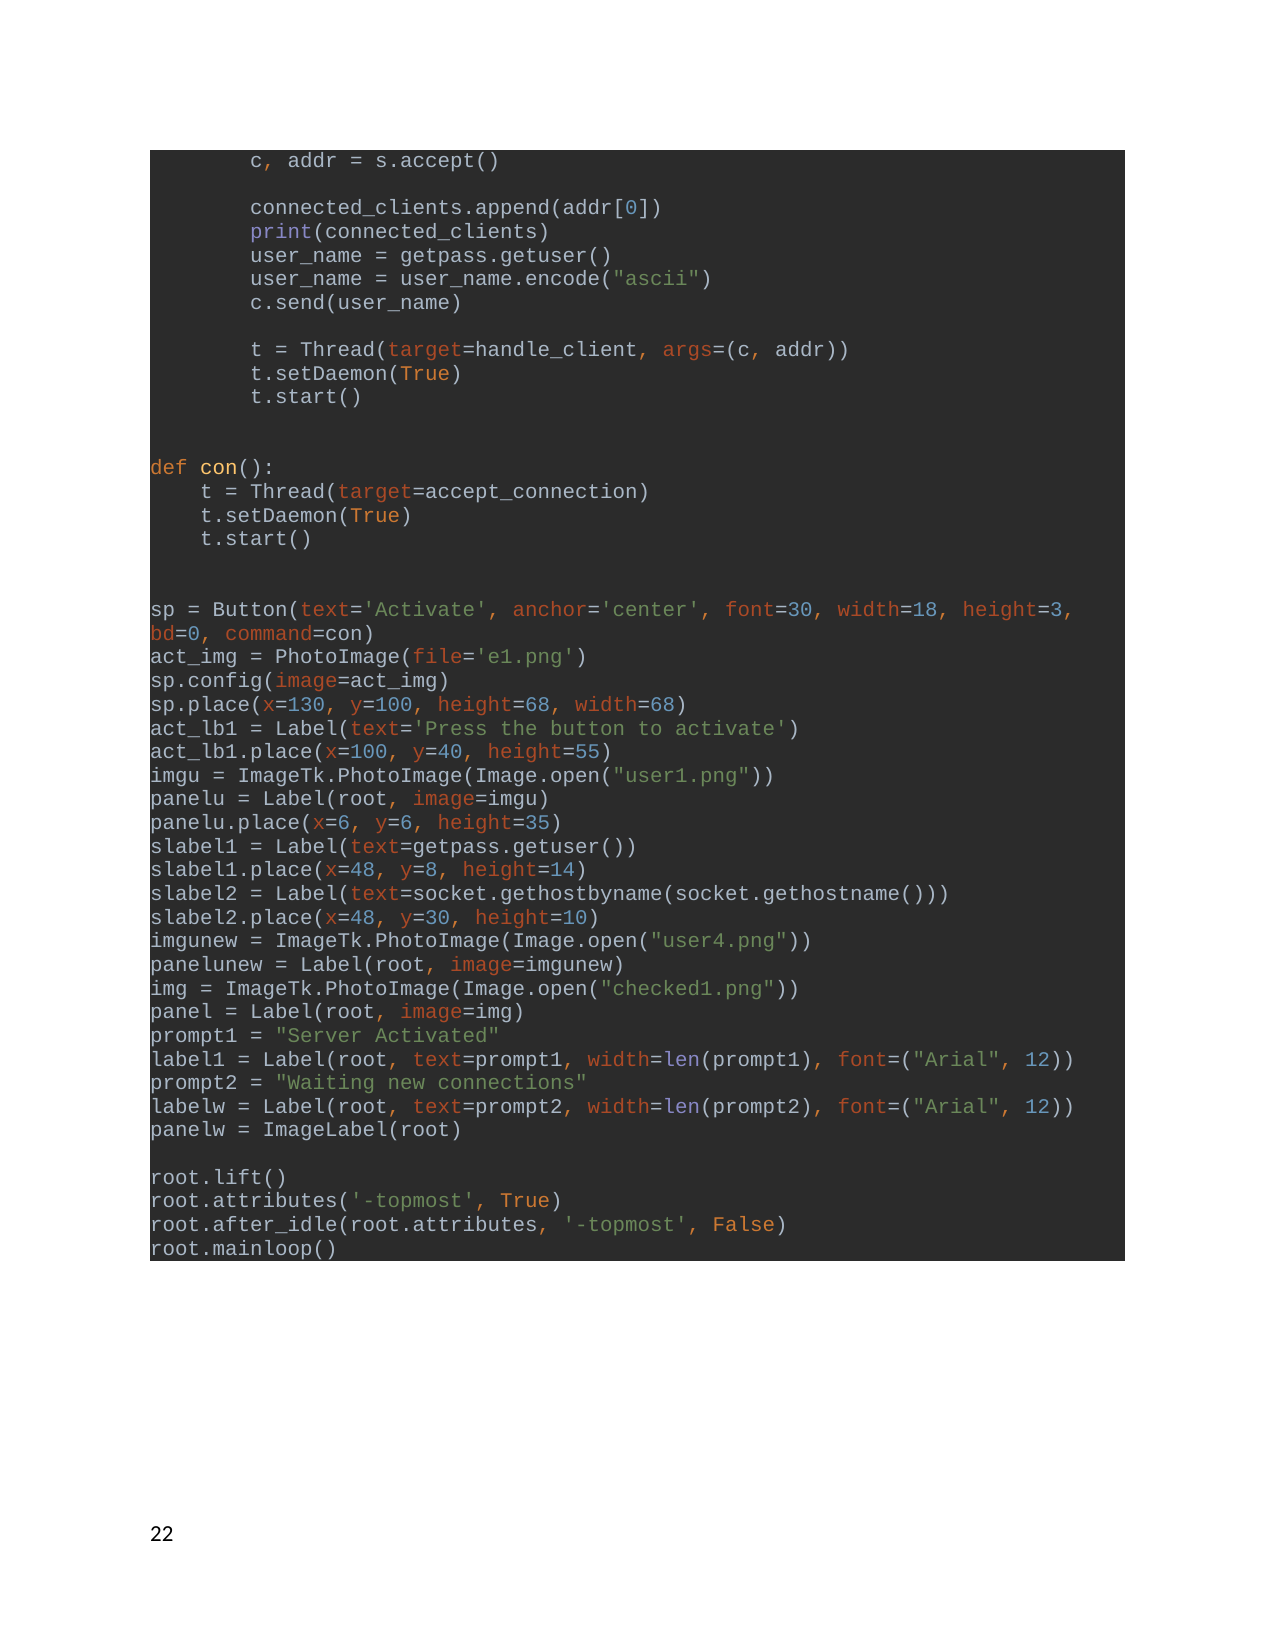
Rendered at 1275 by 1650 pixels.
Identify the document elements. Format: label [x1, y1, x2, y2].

text [150, 150, 1125, 1261]
